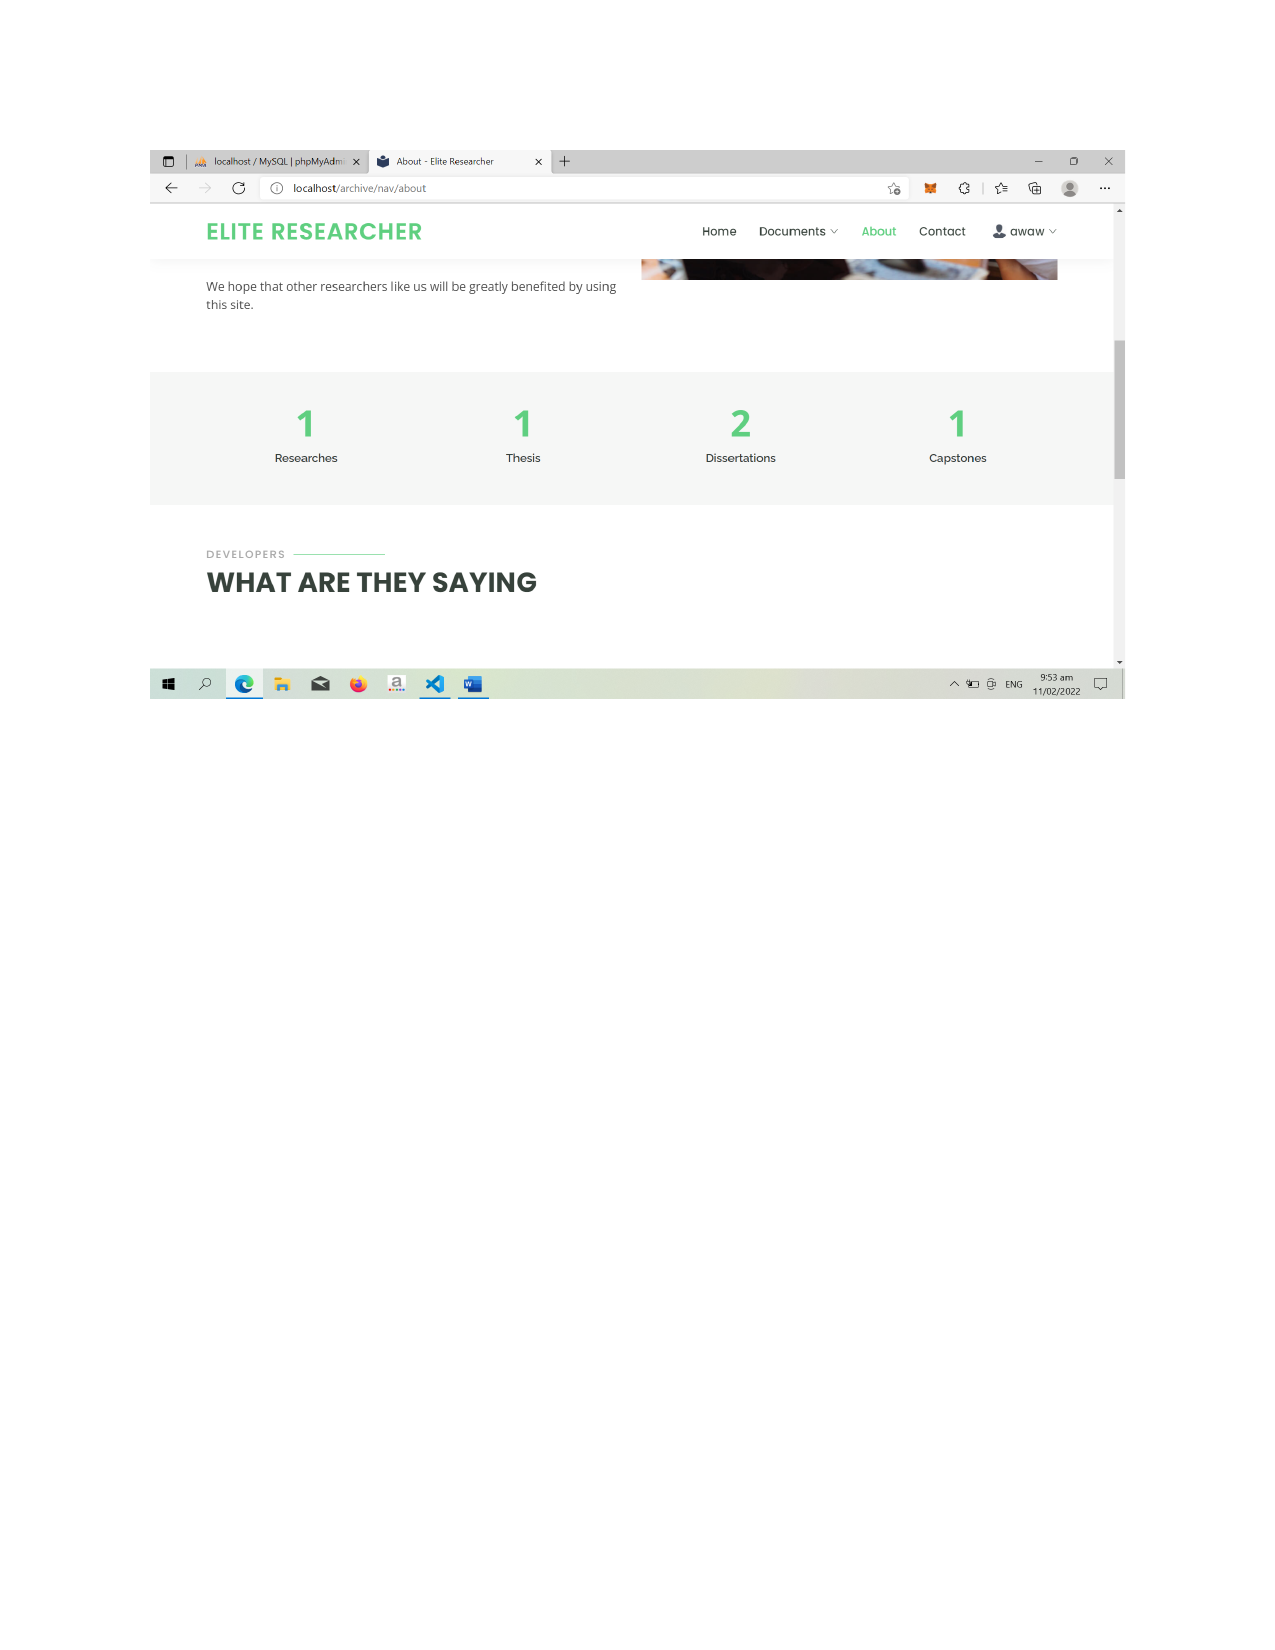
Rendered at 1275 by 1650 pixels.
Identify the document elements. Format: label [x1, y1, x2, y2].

picture [150, 150, 1125, 699]
